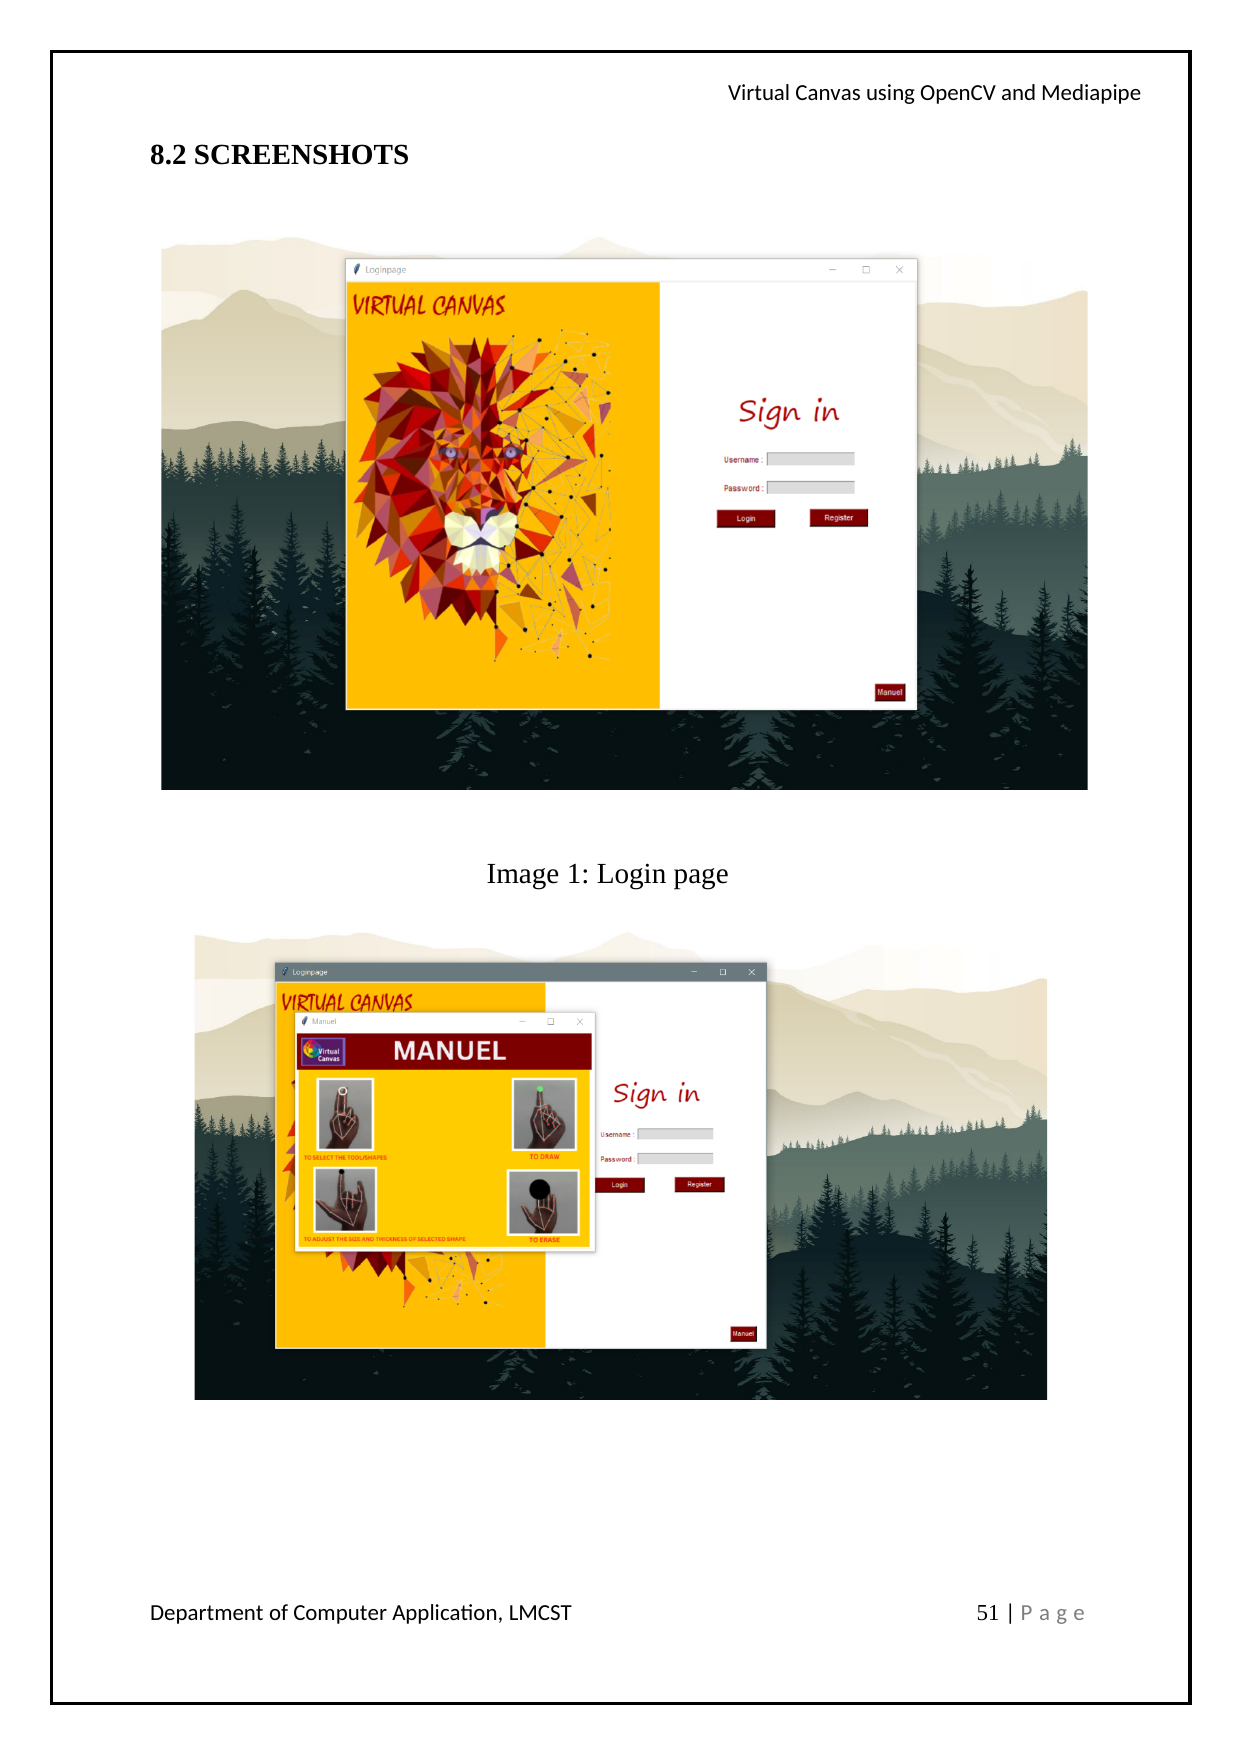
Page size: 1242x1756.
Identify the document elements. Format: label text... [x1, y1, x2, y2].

subtitle SCREENSHOTS [150, 137, 1167, 171]
picture [161, 225, 1088, 790]
picture [194, 917, 1048, 1400]
text Image 1: Login page [71, 856, 1075, 890]
